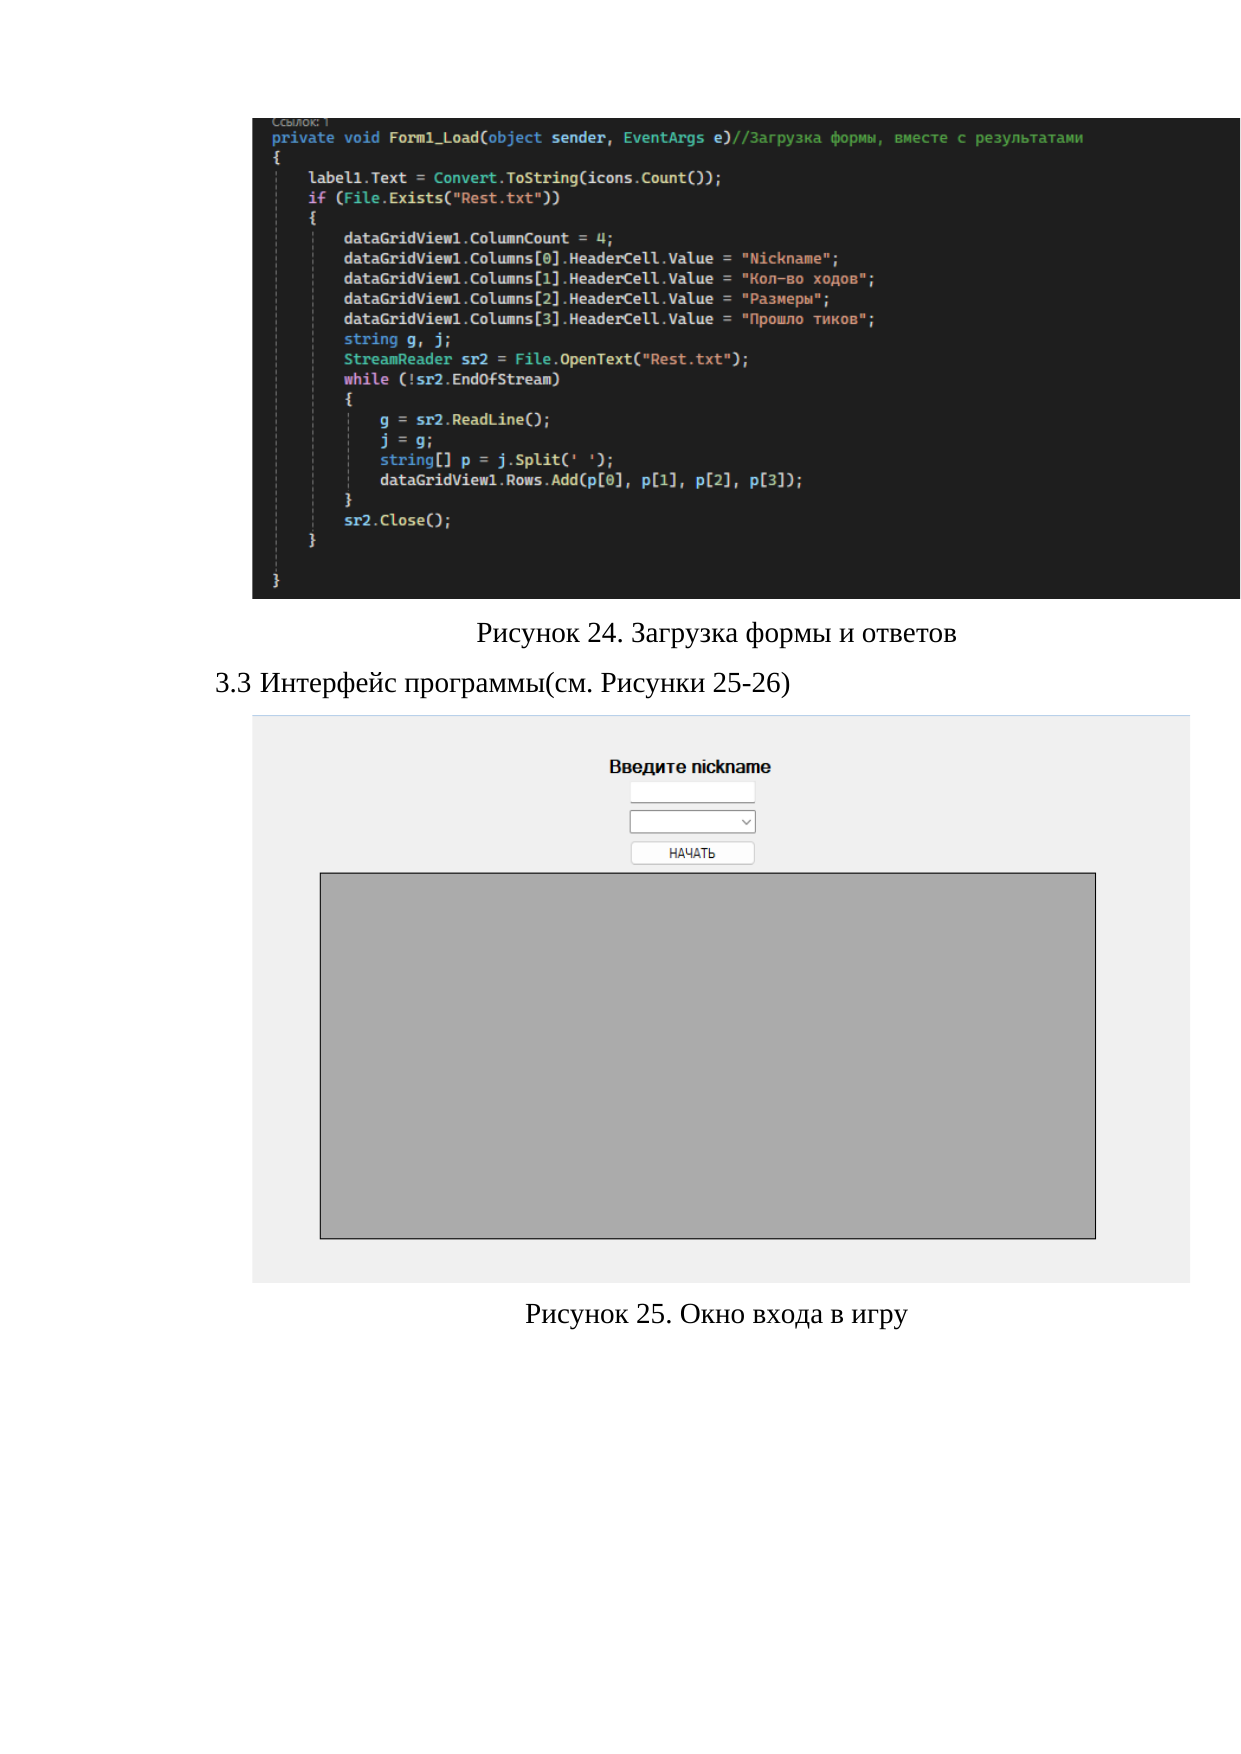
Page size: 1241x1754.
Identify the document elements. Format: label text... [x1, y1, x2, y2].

list Интерфейс программы(см. Рисунки 25-26) [215, 665, 1181, 699]
list Рисунок 25. Окно входа в игру [252, 1296, 1181, 1330]
picture [252, 715, 1191, 1283]
picture [252, 118, 1241, 599]
list Рисунок 24. Загрузка формы и ответов [252, 599, 1181, 648]
